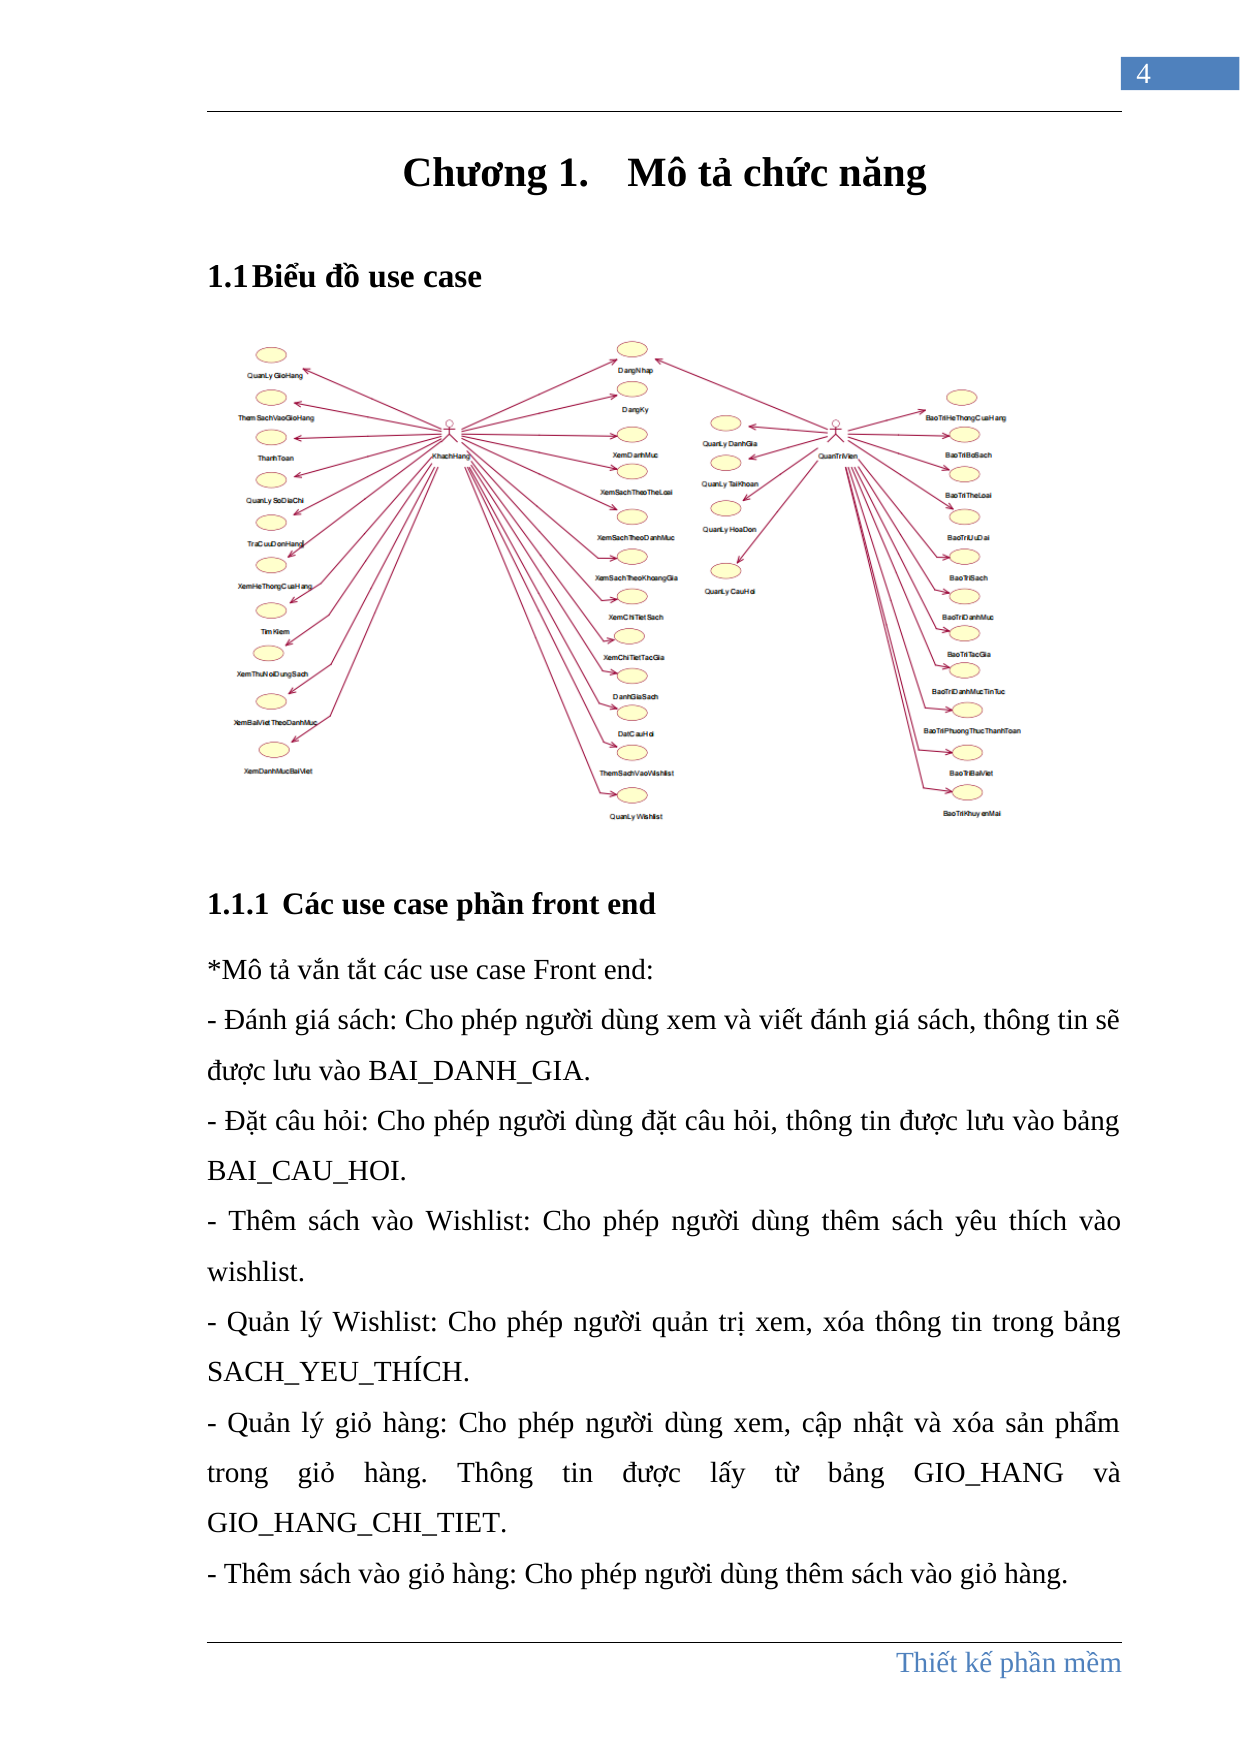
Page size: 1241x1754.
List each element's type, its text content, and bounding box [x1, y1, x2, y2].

text - Thêm sách vào giỏ hàng: Cho phép người dùng thêm sách vào giỏ hàng. [207, 1556, 1122, 1589]
text - Đánh giá sách: Cho phép người dùng xem và viết đánh giá sách, thông tin sẽ được lưu vào BAI_DANH_GIA. [207, 1002, 1122, 1086]
text - Đặt câu hỏi: Cho phép người dùng đặt câu hỏi, thông tin được lưu vào bảng BAI_CAU_HOI. [207, 1103, 1122, 1187]
picture [206, 313, 1122, 848]
text *Mô tả vắn tắt các use case Front end: [207, 952, 1122, 986]
subtitle Biểu đồ use case [207, 256, 1122, 295]
text - Thêm sách vào Wishlist: Cho phép người dùng thêm sách yêu thích vào wishlist. [207, 1203, 1122, 1287]
subtitle Các use case phần front end [207, 886, 1122, 922]
subtitle Mô tả chức năng [207, 147, 1122, 195]
text - Quản lý Wishlist: Cho phép người quản trị xem, xóa thông tin trong bảng SACH_YEU_THÍCH. [207, 1304, 1122, 1388]
text - Quản lý giỏ hàng: Cho phép người dùng xem, cập nhật và xóa sản phẩm trong giỏ hàng. Thông tin được lấy từ bảng GIO_HANG và GIO_HANG_CHI_TIET. [207, 1405, 1122, 1539]
